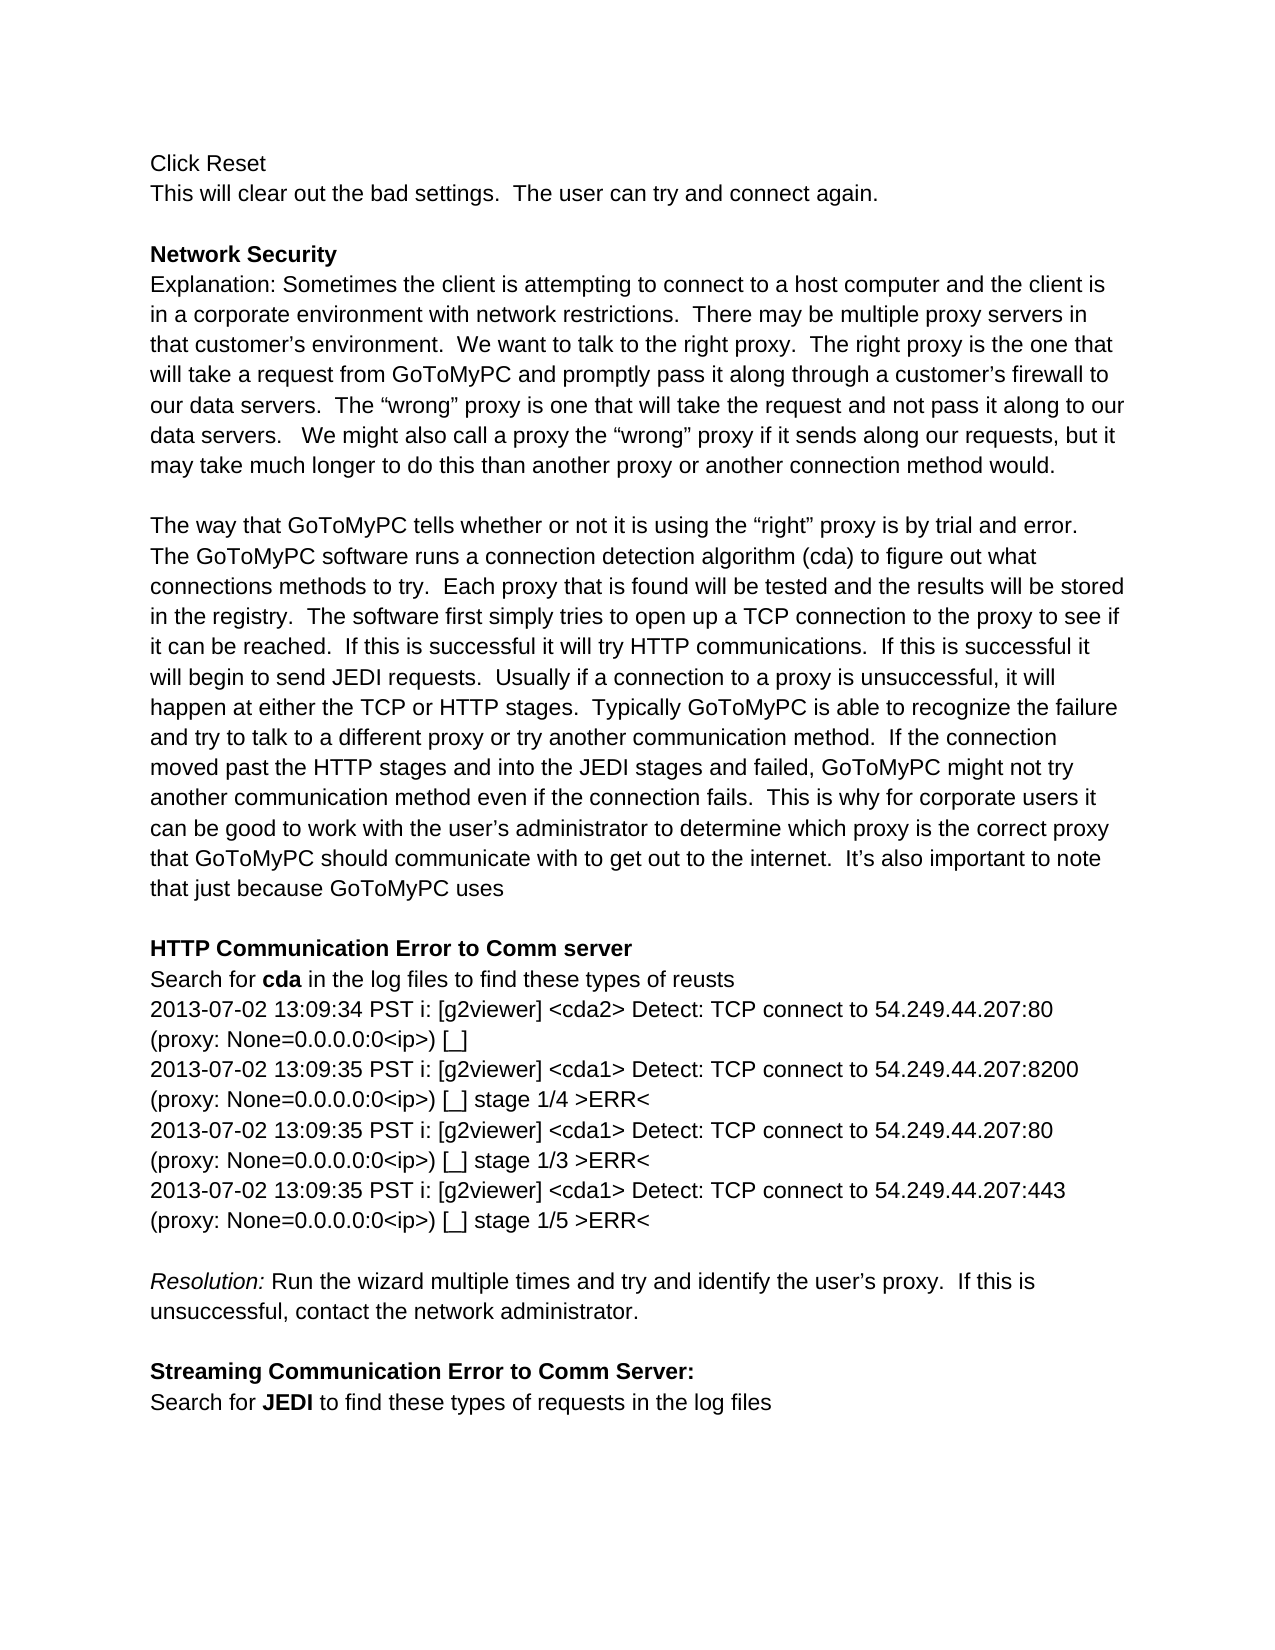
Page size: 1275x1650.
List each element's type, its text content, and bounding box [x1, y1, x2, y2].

text Search for cda in the log files to find these types of reusts [150, 966, 1125, 992]
text Network Security [150, 241, 1125, 267]
text Resolution: Run the wizard multiple times and try and identify the user’s proxy. If this is unsuccessful, contact the network administrator. [150, 1268, 1125, 1324]
text This will clear out the bad settings. The user can try and connect again. [150, 180, 1125, 207]
text 2013-07-02 13:09:34 PST i: [g2viewer] <cda2> Detect: TCP connect to 54.249.44.207:80 (proxy: None=0.0.0.0:0<ip>) [_] [150, 996, 1125, 1052]
text Search for JEDI to find these types of requests in the log files [150, 1388, 1125, 1415]
text The way that GoToMyPC tells whether or not it is using the “right” proxy is by trial and error. The GoToMyPC software runs a connection detection algorithm (cda) to figure out what connections methods to try. Each proxy that is found will be tested and the results will be stored in the registry. The software first simply tries to open up a TCP connection to the proxy to see if it can be reached. If this is successful it will try HTTP communications. If this is successful it will begin to send JEDI requests. Usually if a connection to a proxy is unsuccessful, it will happen at either the TCP or HTTP stages. Typically GoToMyPC is able to recognize the failure and try to talk to a different proxy or try another communication method. If the connection moved past the HTTP stages and into the JEDI stages and failed, GoToMyPC might not try another communication method even if the connection fails. This is why for corporate users it can be good to work with the user’s administrator to determine which proxy is the correct proxy that GoToMyPC should communicate with to get out to the internet. It’s also important to note that just because GoToMyPC uses [150, 512, 1125, 901]
text Click Reset [150, 150, 1125, 176]
text 2013-07-02 13:09:35 PST i: [g2viewer] <cda1> Detect: TCP connect to 54.249.44.207:8200 (proxy: None=0.0.0.0:0<ip>) [_] stage 1/4 >ERR< [150, 1056, 1125, 1113]
text Streaming Communication Error to Comm Server: [150, 1358, 1125, 1385]
text HTTP Communication Error to Comm server [150, 935, 1125, 962]
text 2013-07-02 13:09:35 PST i: [g2viewer] <cda1> Detect: TCP connect to 54.249.44.207:80 (proxy: None=0.0.0.0:0<ip>) [_] stage 1/3 >ERR< [150, 1117, 1125, 1173]
text 2013-07-02 13:09:35 PST i: [g2viewer] <cda1> Detect: TCP connect to 54.249.44.207:443 (proxy: None=0.0.0.0:0<ip>) [_] stage 1/5 >ERR< [150, 1177, 1125, 1234]
text Explanation: Sometimes the client is attempting to connect to a host computer and the client is in a corporate environment with network restrictions. There may be multiple proxy servers in that customer’s environment. We want to talk to the right proxy. The right proxy is the one that will take a request from GoToMyPC and promptly pass it along through a customer’s firewall to our data servers. The “wrong” proxy is one that will take the request and not pass it along to our data servers. We might also call a proxy the “wrong” proxy if it sends along our requests, but it may take much longer to do this than another proxy or another connection method would. [150, 271, 1125, 478]
